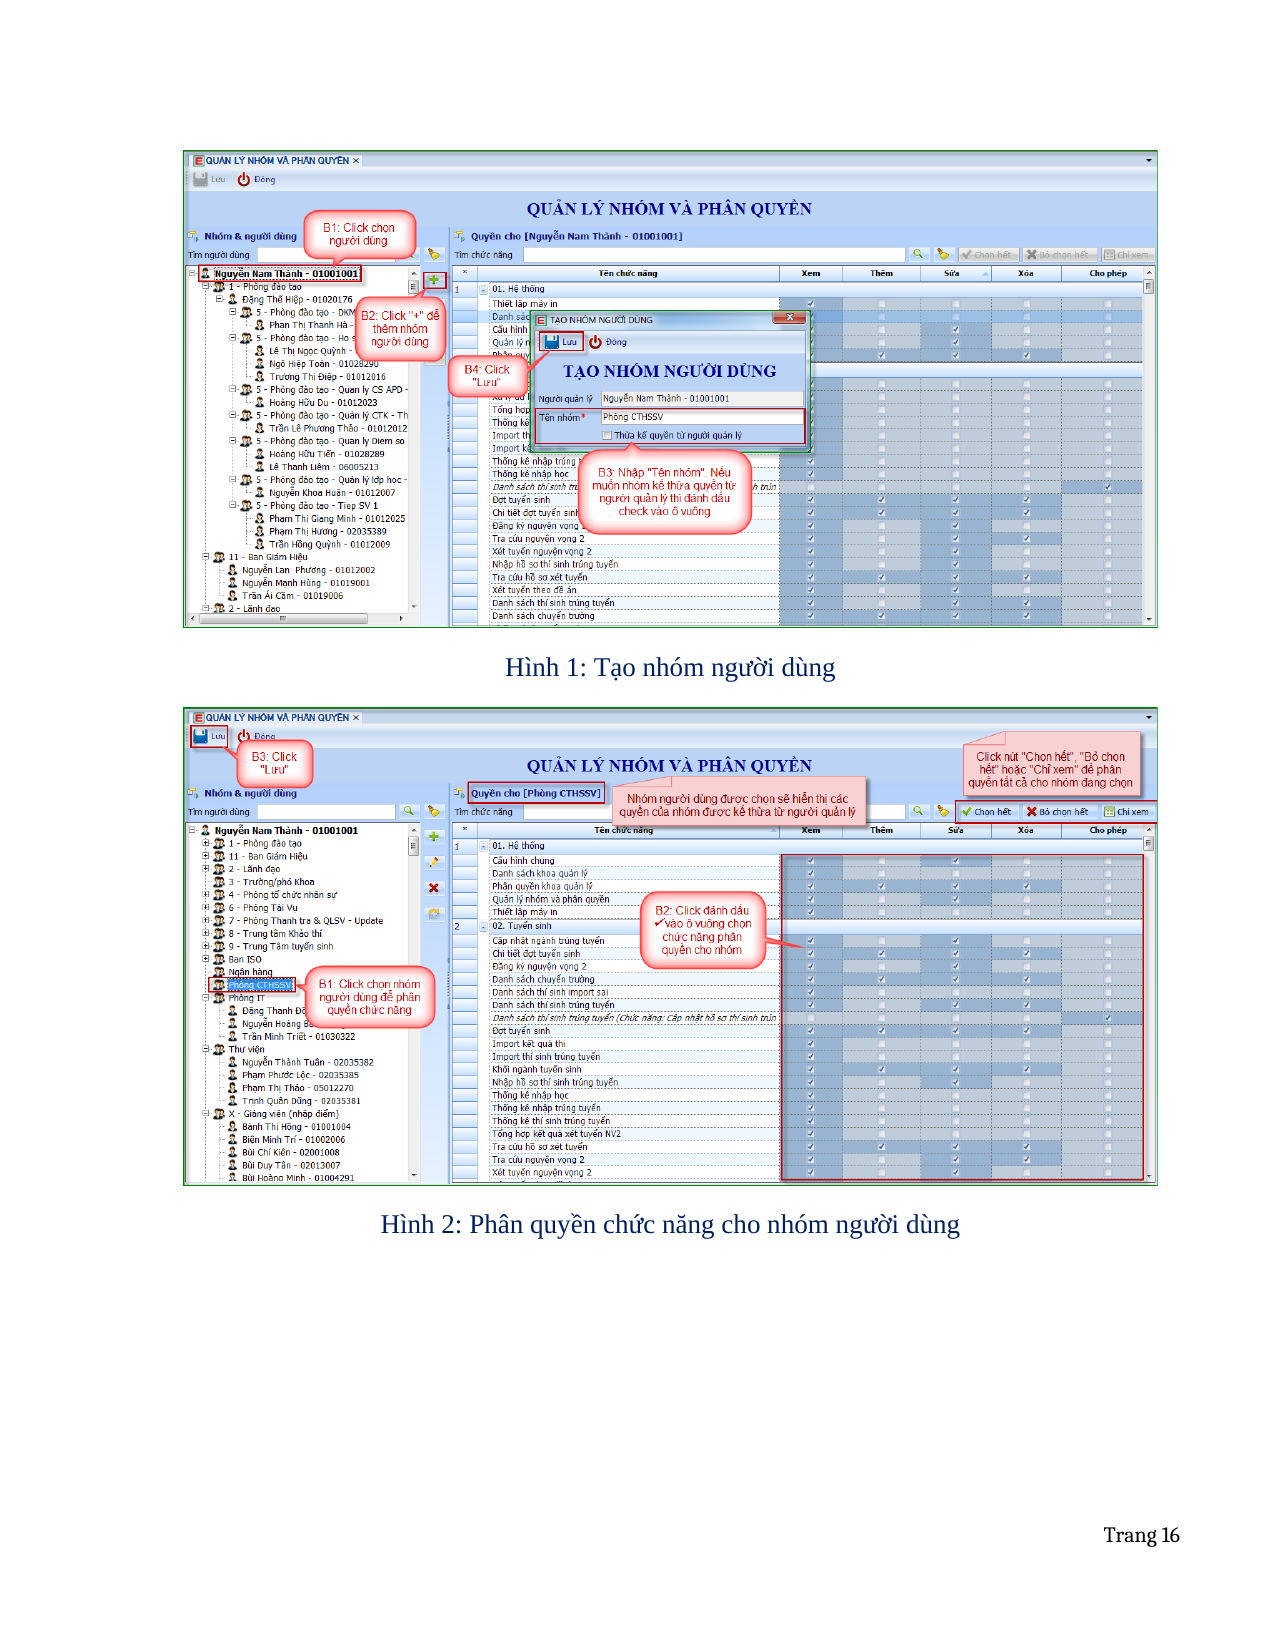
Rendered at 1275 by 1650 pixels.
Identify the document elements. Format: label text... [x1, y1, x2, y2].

text Hình 1: Tạo nhóm người dùng [150, 651, 1191, 682]
picture [182, 150, 1158, 628]
picture [182, 706, 1158, 1186]
text Hình 2: Phân quyền chức năng cho nhóm người dùng [150, 1209, 1191, 1240]
